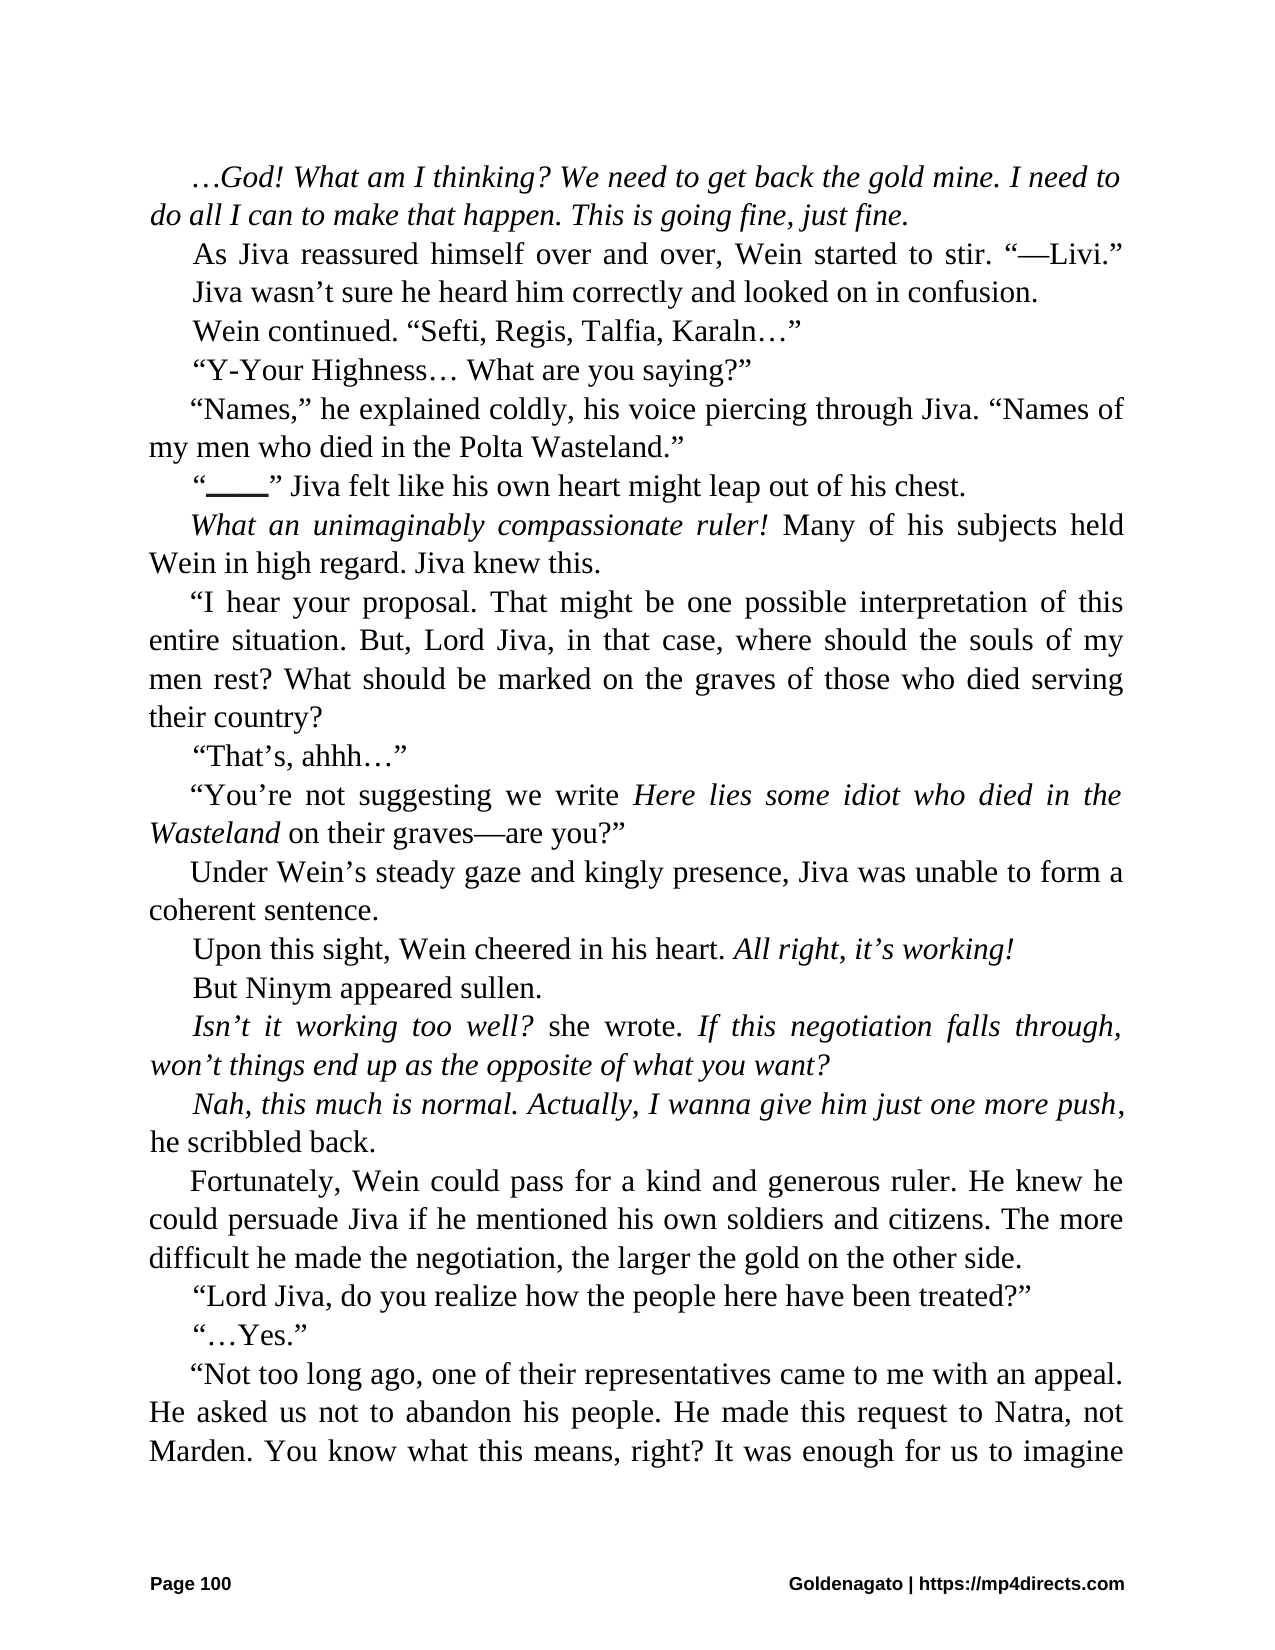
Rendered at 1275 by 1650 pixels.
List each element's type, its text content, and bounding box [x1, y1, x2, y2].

text What an unimaginably compassionate ruler! Many of his subjects held Wein in high regard. Jiva knew this. [148, 506, 1125, 580]
text Nah, this much is normal. Actually, I wanna give him just one more push, he scribbled back. [150, 1085, 1125, 1159]
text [148, 1355, 1125, 1468]
text Wein continued. “Sefti, Regis, Talfia, Karaln…” [192, 312, 1125, 348]
text “I hear your proposal. That might be one possible interpretation of this entire situation. But, Lord Jiva, in that case, where should the souls of my men rest? What should be marked on the graves of those who died serving their country? [148, 583, 1125, 734]
text Fortunately, Wein could pass for a kind and generous ruler. He knew he could persuade Jiva if he mentioned his own soldiers and citizens. The more difficult he made the negotiation, the larger the gold on the other side. [148, 1162, 1125, 1275]
text “” Jiva felt like his own heart might leap out of his chest. [192, 467, 1125, 503]
text “Y-Your Highness… What are you saying?” [192, 351, 1125, 387]
text “…Yes.” [192, 1316, 1125, 1352]
picture [206, 493, 269, 497]
text “That’s, ahhh…” [192, 737, 1125, 773]
text As Jiva reassured himself over and over, Wein started to stir. “—Livi.” Jiva wasn’t sure he heard him correctly and looked on in confusion. [192, 235, 1125, 309]
text “Lord Jiva, do you realize how the people here have been treated?” [192, 1278, 1125, 1314]
text But Ninym appeared sullen. [192, 969, 1125, 1005]
text “Names,” he explained coldly, his voice piercing through Jiva. “Names of my men who died in the Polta Wasteland.” [148, 390, 1125, 464]
text Upon this sight, Wein cheered in his heart. All right, it’s working! [192, 930, 1125, 966]
text Under Wein’s steady gaze and kingly presence, Jiva was unable to form a coherent sentence. [148, 853, 1125, 927]
text Isn’t it working too well? she wrote. If this negotiation falls through, won’t things end up as the opposite of what you want? [150, 1008, 1125, 1082]
text “You’re not suggesting we write Here lies some idiot who died in the Wasteland on their graves—are you?” [148, 776, 1125, 850]
text …God! What am I thinking? We need to get back the gold mine. I need to do all I can to make that happen. This is going fine, just fine. [150, 158, 1125, 232]
